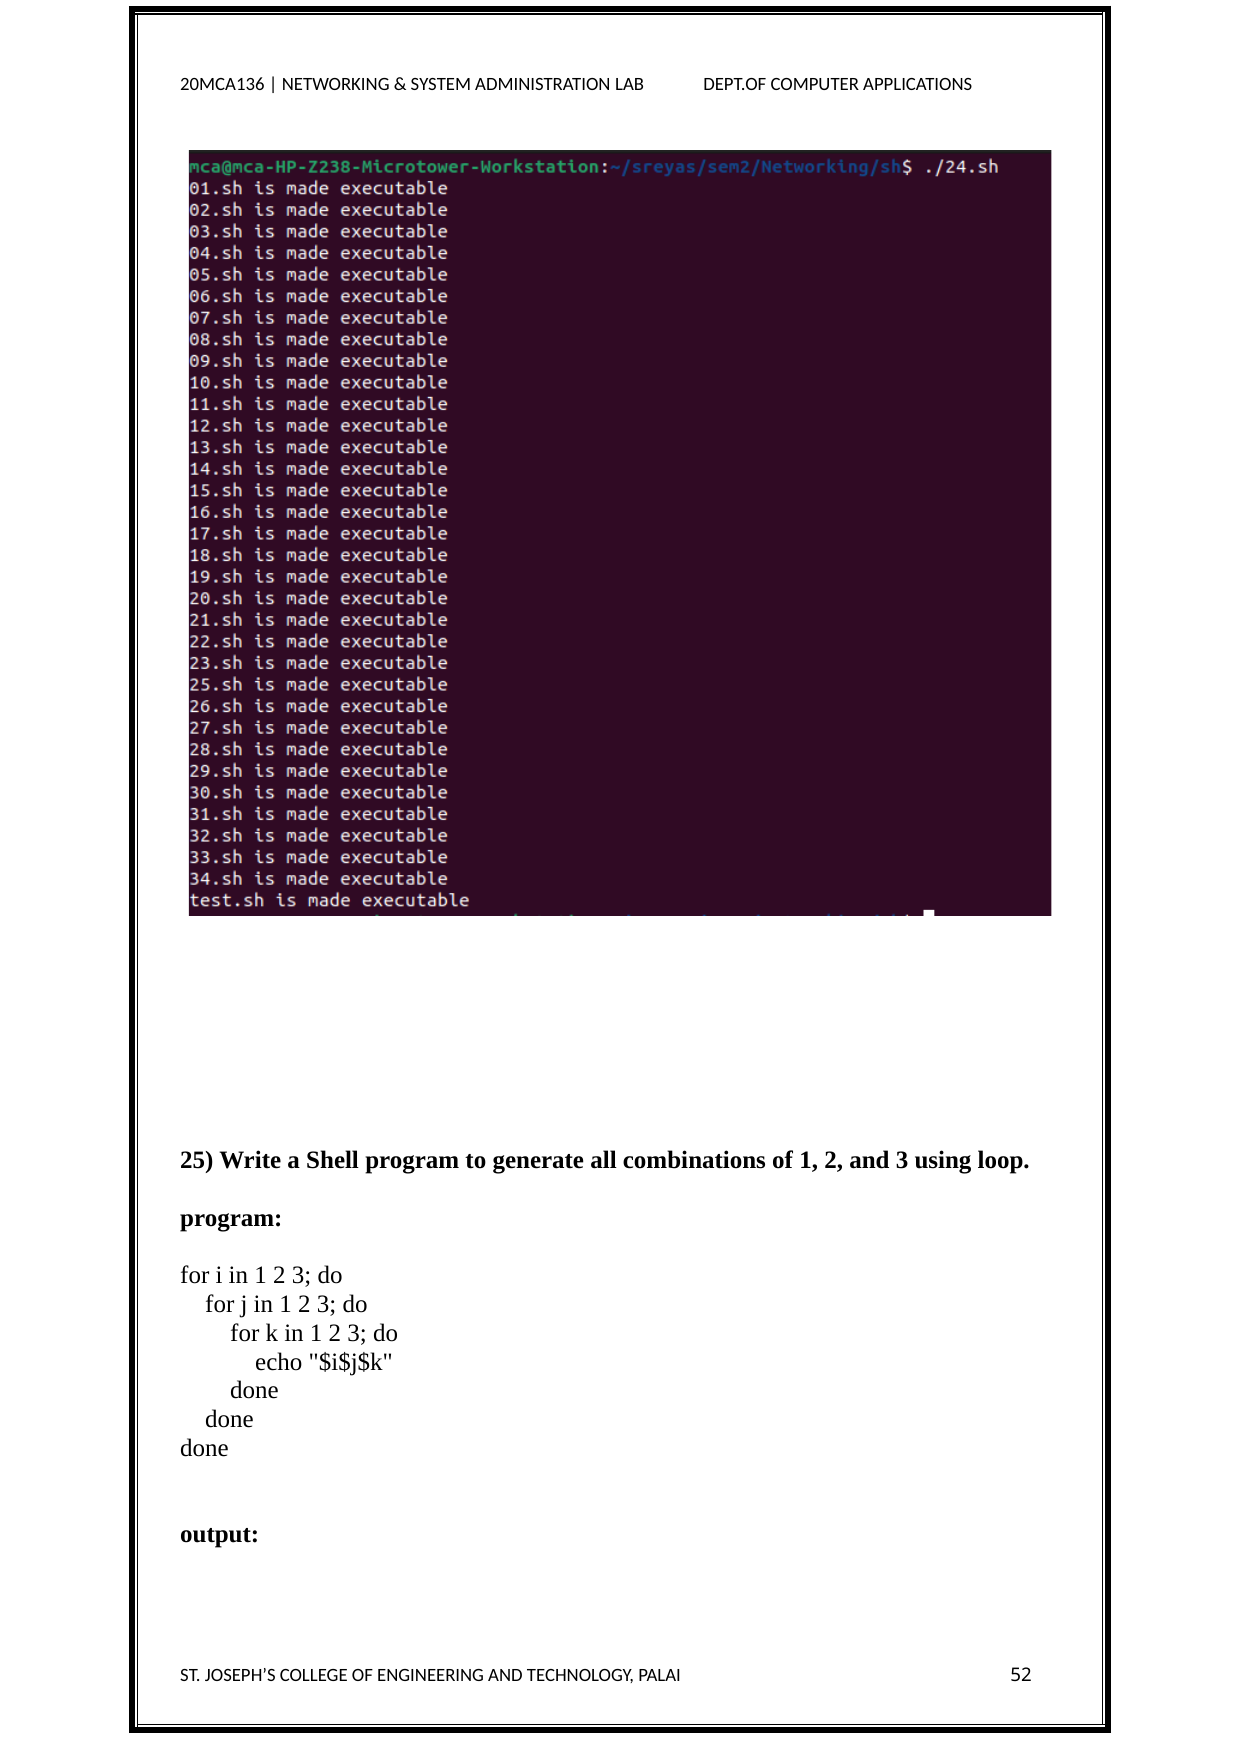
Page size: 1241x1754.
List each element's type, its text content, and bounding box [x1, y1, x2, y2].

text done [180, 1376, 1060, 1404]
text for j in 1 2 3; do [180, 1289, 1060, 1318]
text for i in 1 2 3; do [180, 1261, 1060, 1289]
text program: [180, 1203, 1060, 1232]
text done [180, 1404, 1060, 1433]
picture [188, 150, 1052, 916]
text 25) Write a Shell program to generate all combinations of 1, 2, and 3 using loop. [180, 1146, 1060, 1174]
text for k in 1 2 3; do [180, 1318, 1060, 1347]
text echo "$i$j$k" [180, 1347, 1060, 1376]
text done [180, 1433, 1060, 1462]
text output: [180, 1519, 1060, 1548]
